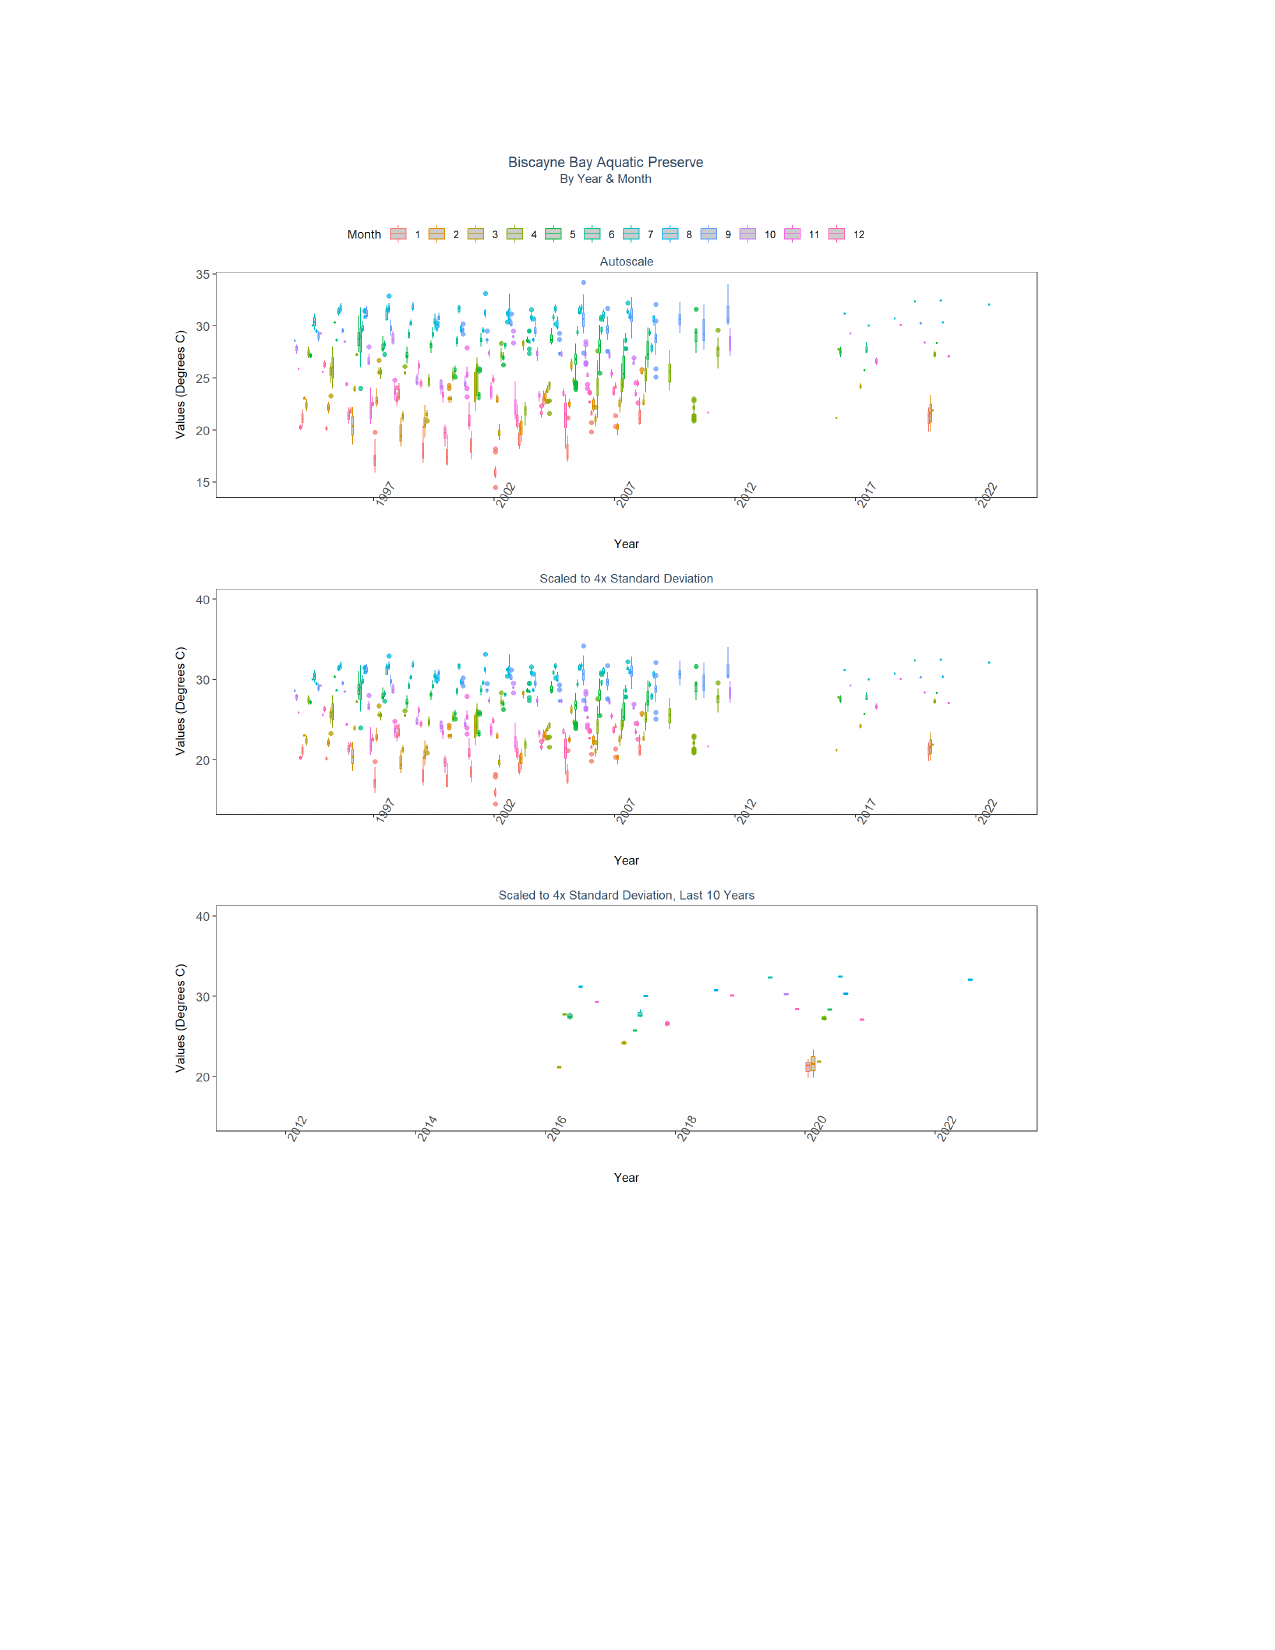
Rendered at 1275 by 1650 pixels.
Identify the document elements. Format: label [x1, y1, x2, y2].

picture [168, 150, 1044, 1200]
